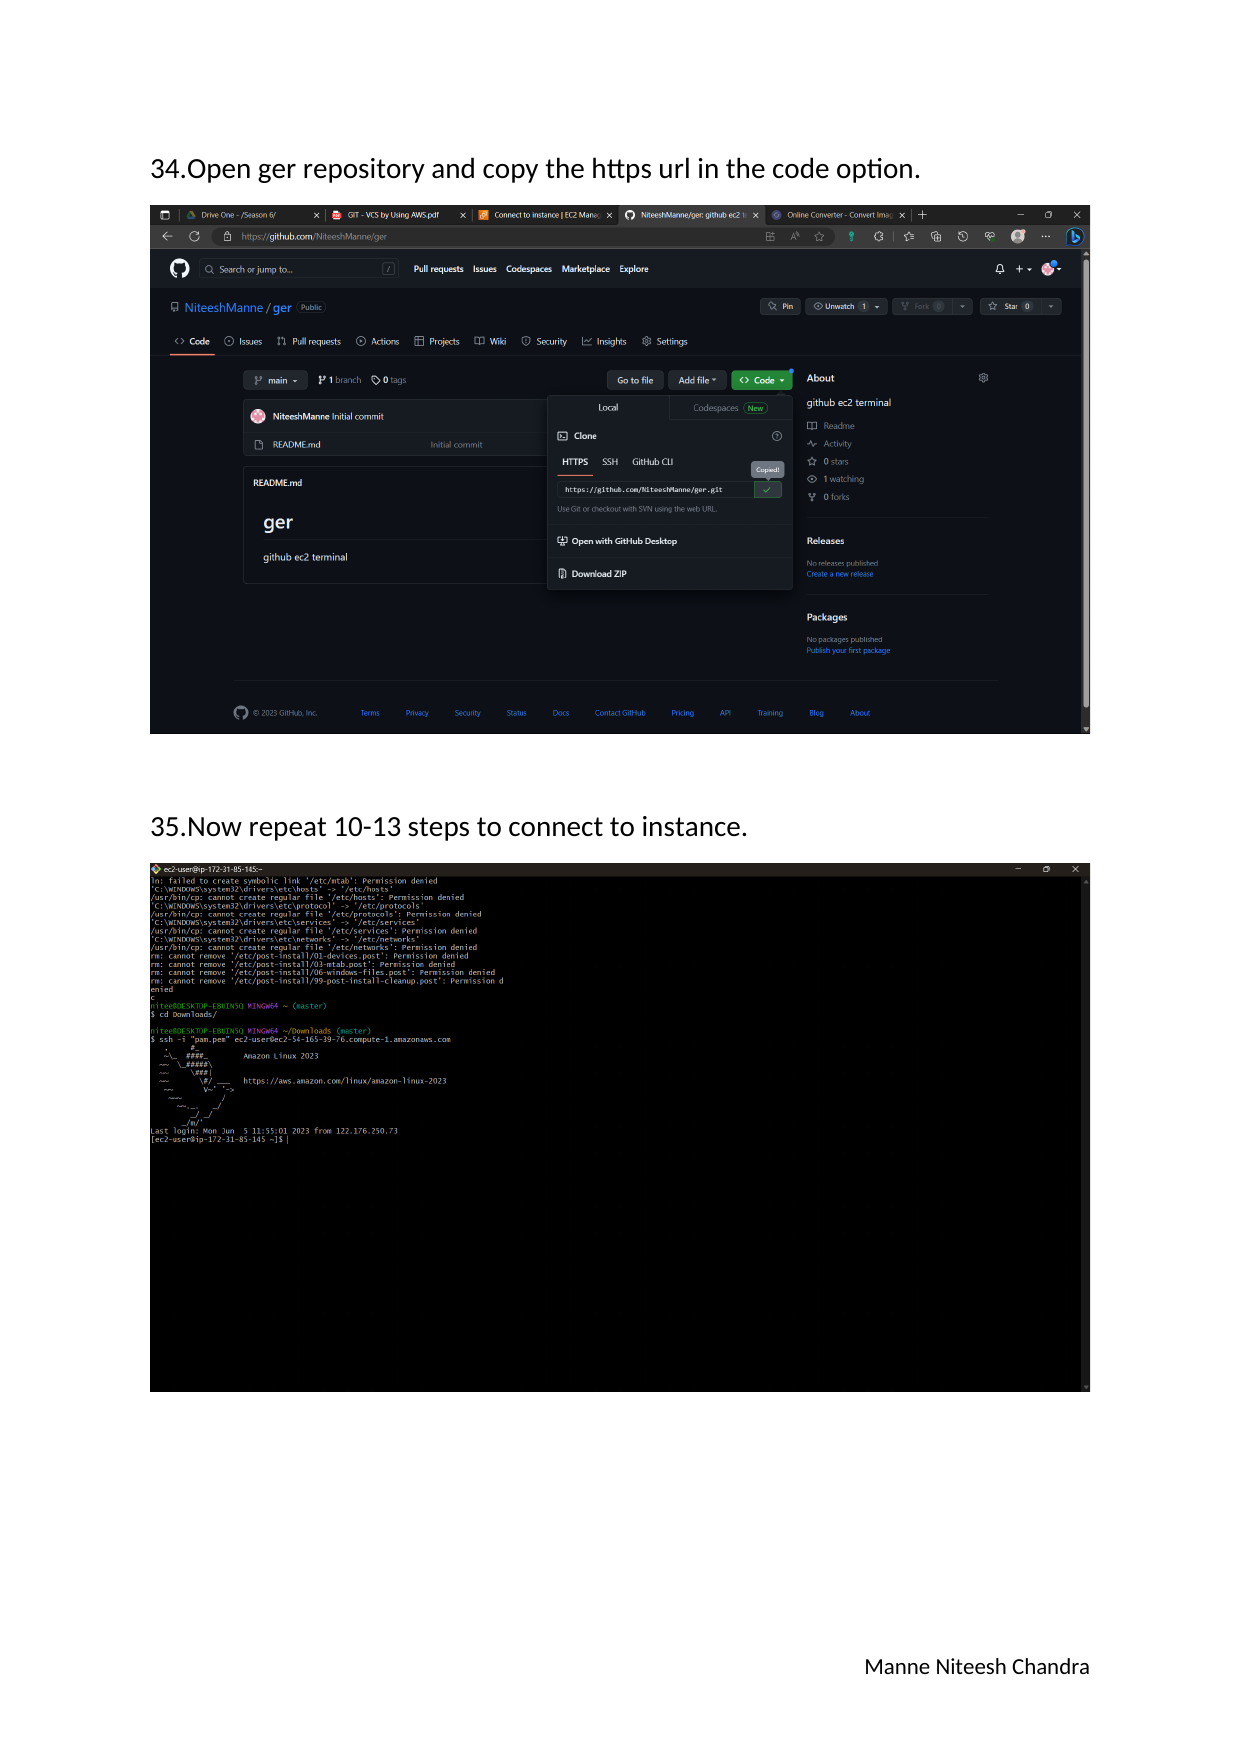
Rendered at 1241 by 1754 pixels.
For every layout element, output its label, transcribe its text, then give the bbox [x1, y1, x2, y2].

picture [150, 863, 1091, 1392]
picture [150, 205, 1091, 734]
text 34.Open ger repository and copy the https url in the code option. [150, 150, 1090, 186]
text 35.Now repeat 10-13 steps to connect to instance. [150, 808, 1090, 843]
